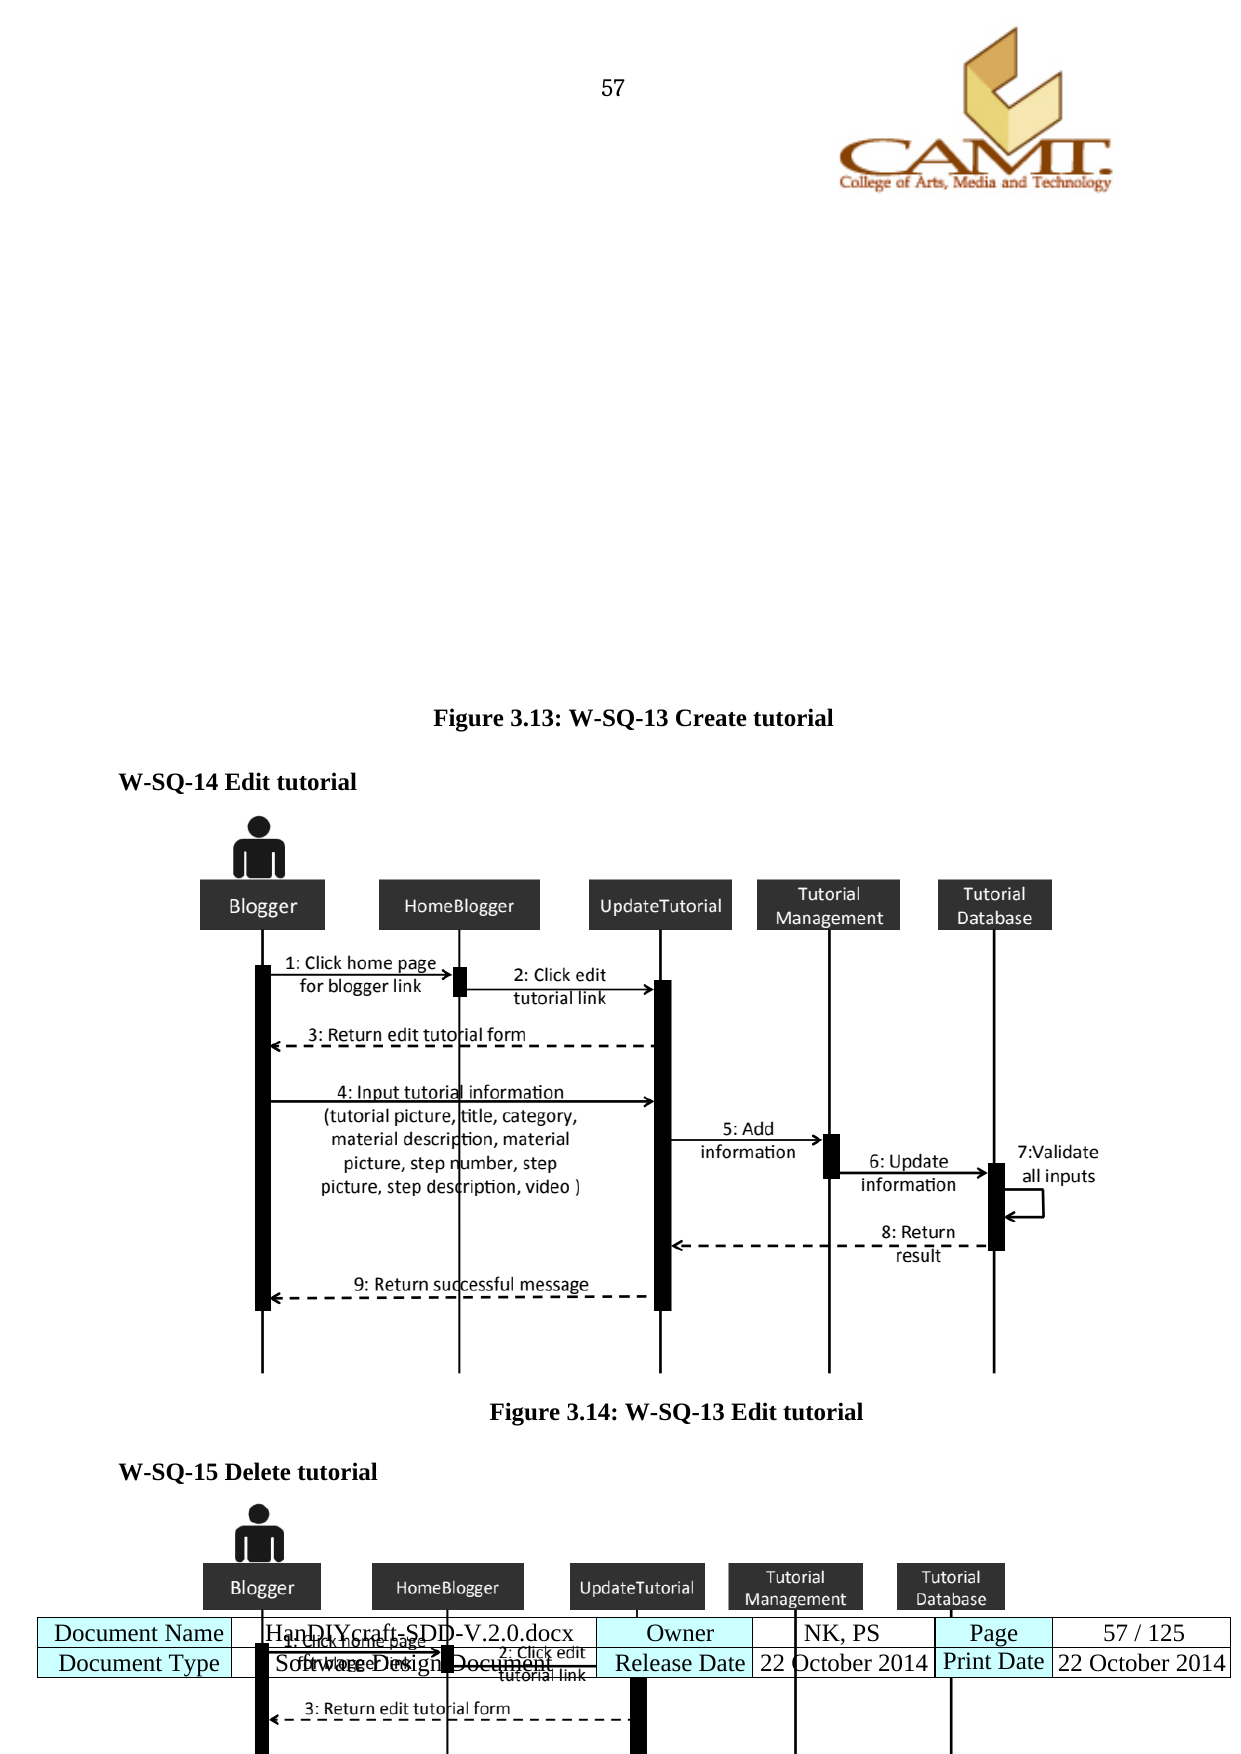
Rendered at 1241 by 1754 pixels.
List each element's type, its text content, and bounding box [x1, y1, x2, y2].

text W-SQ-15 Delete tutorial [118, 1457, 1108, 1486]
text W-SQ-14 Edit tutorial [118, 767, 1108, 796]
picture [755, 18, 1221, 207]
